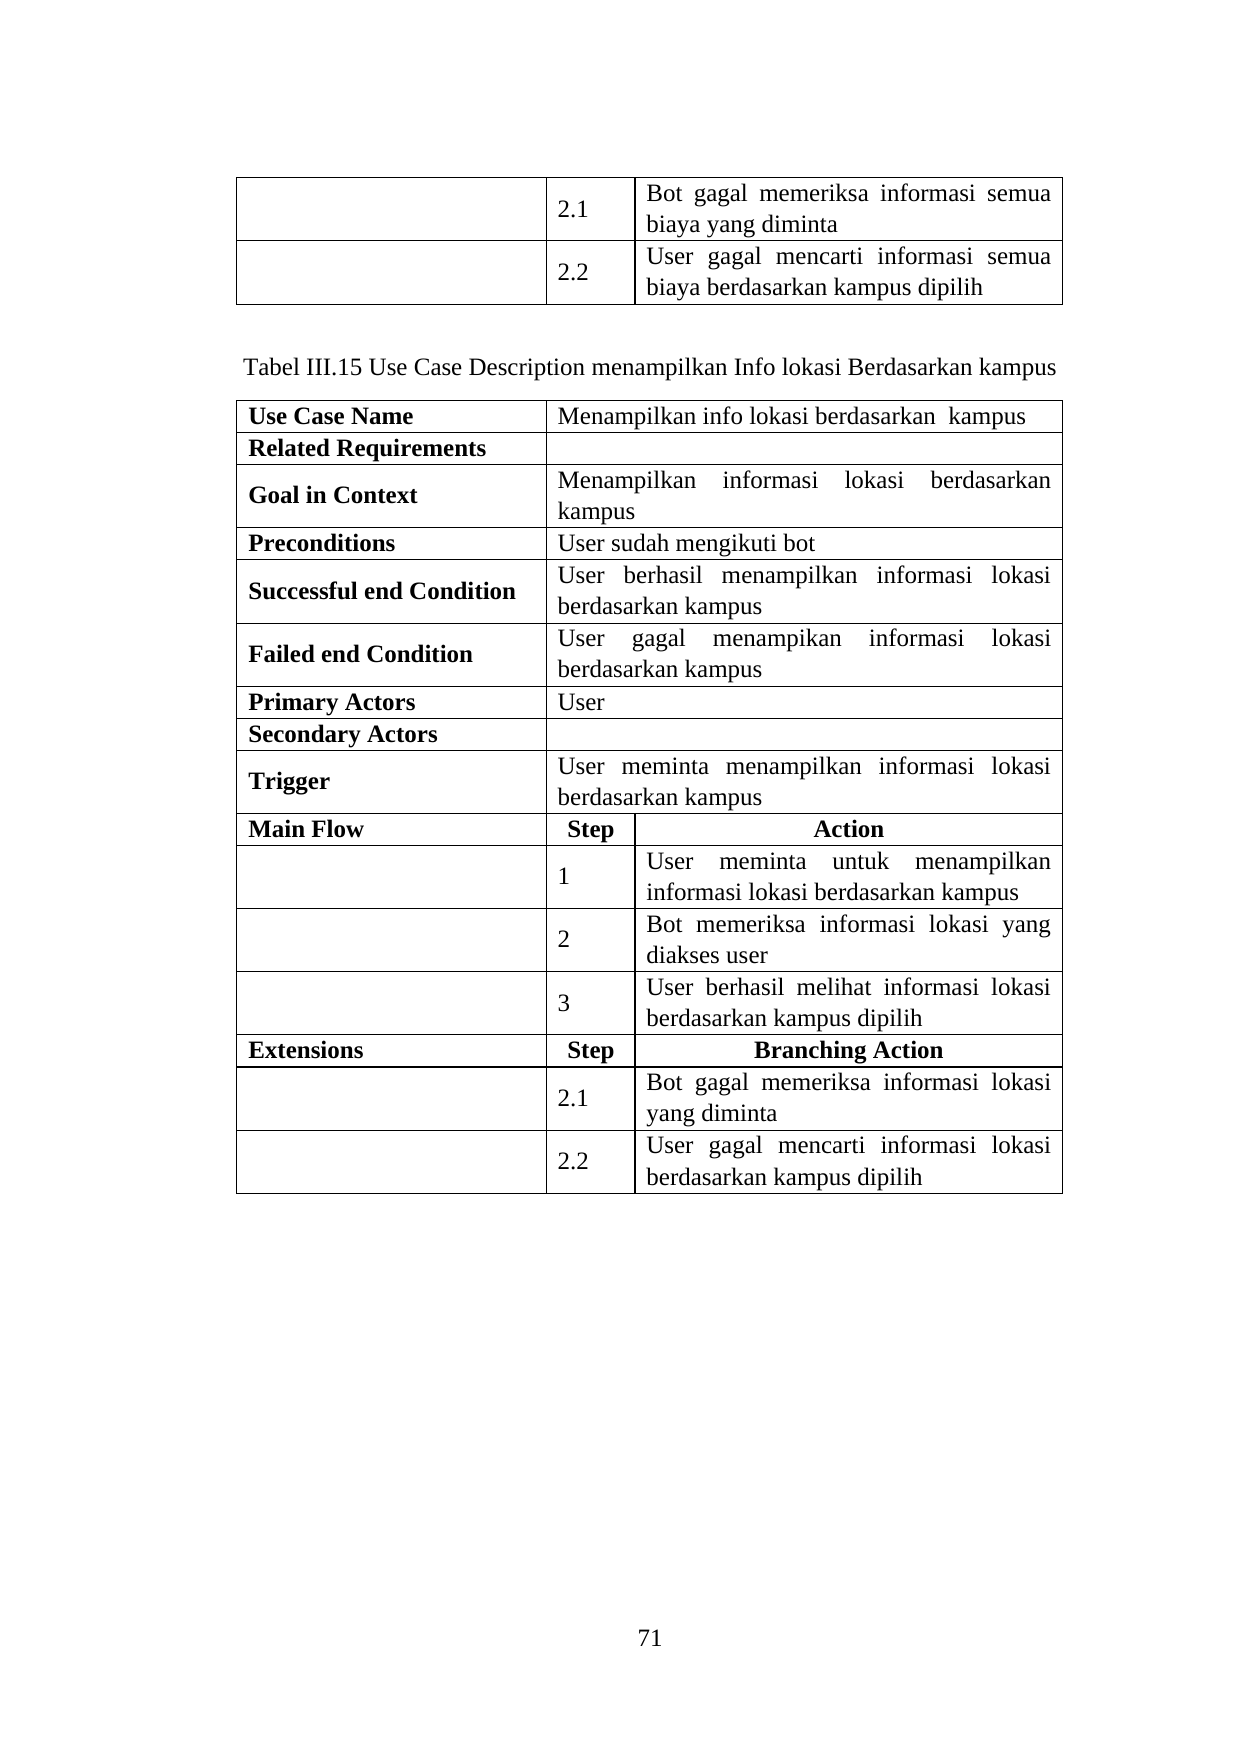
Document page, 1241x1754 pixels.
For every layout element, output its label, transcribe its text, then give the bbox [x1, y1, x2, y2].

table_cell Main Flow [237, 814, 546, 845]
table_cell [237, 1068, 546, 1129]
table_cell Bot memeriksa informasi lokasi yang diakses user [636, 909, 1062, 971]
table_cell Bot gagal memeriksa informasi semua biaya yang diminta [636, 178, 1062, 240]
text Tabel III.15 Use Case Description menampilkan Info lokasi Berdasarkan kampus [236, 352, 1063, 381]
table_cell Preconditions [237, 528, 546, 559]
table_cell Primary Actors [237, 687, 546, 718]
table_cell Extensions [237, 1035, 546, 1066]
table_cell Secondary Actors [237, 719, 546, 750]
table_cell 1 [547, 846, 634, 908]
table_cell [237, 846, 546, 908]
table_cell Action [636, 814, 1062, 845]
table_cell 2.2 [547, 241, 634, 303]
table_cell User sudah mengikuti bot [547, 528, 1062, 559]
table_cell Step [547, 814, 634, 845]
table_cell 2.2 [547, 1131, 634, 1193]
table_cell Menampilkan informasi lokasi berdasarkan kampus [547, 465, 1062, 527]
table_cell Related Requirements [237, 433, 546, 464]
table_cell User [547, 687, 1062, 718]
table_cell User gagal mencarti informasi lokasi berdasarkan kampus dipilih [636, 1131, 1062, 1193]
table_cell [237, 909, 546, 971]
table_cell User gagal menampikan informasi lokasi berdasarkan kampus [547, 624, 1062, 686]
table_cell User berhasil menampilkan informasi lokasi berdasarkan kampus [547, 560, 1062, 622]
table_cell Trigger [237, 751, 546, 813]
table_cell Failed end Condition [237, 624, 546, 686]
table_cell [237, 178, 546, 240]
table_cell Step [547, 1035, 634, 1066]
table_cell 2.1 [547, 178, 634, 240]
table_cell User berhasil melihat informasi lokasi berdasarkan kampus dipilih [636, 972, 1062, 1034]
table_header Use Case Name [237, 401, 546, 432]
table_cell [237, 1131, 546, 1193]
table_header Menampilkan info lokasi berdasarkan kampus [547, 401, 1062, 432]
table_cell User gagal mencarti informasi semua biaya berdasarkan kampus dipilih [636, 241, 1062, 303]
table_cell 2.1 [547, 1068, 634, 1129]
table_cell [547, 433, 1062, 464]
table_cell 3 [547, 972, 634, 1034]
table_cell [237, 241, 546, 303]
table_cell User meminta untuk menampilkan informasi lokasi berdasarkan kampus [636, 846, 1062, 908]
table_cell [547, 719, 1062, 750]
table_cell Goal in Context [237, 465, 546, 527]
table_cell Bot gagal memeriksa informasi lokasi yang diminta [636, 1068, 1062, 1129]
table_cell 2 [547, 909, 634, 971]
table_cell [237, 972, 546, 1034]
table_cell Branching Action [636, 1035, 1062, 1066]
table_cell User meminta menampilkan informasi lokasi berdasarkan kampus [547, 751, 1062, 813]
table_cell Successful end Condition [237, 560, 546, 622]
